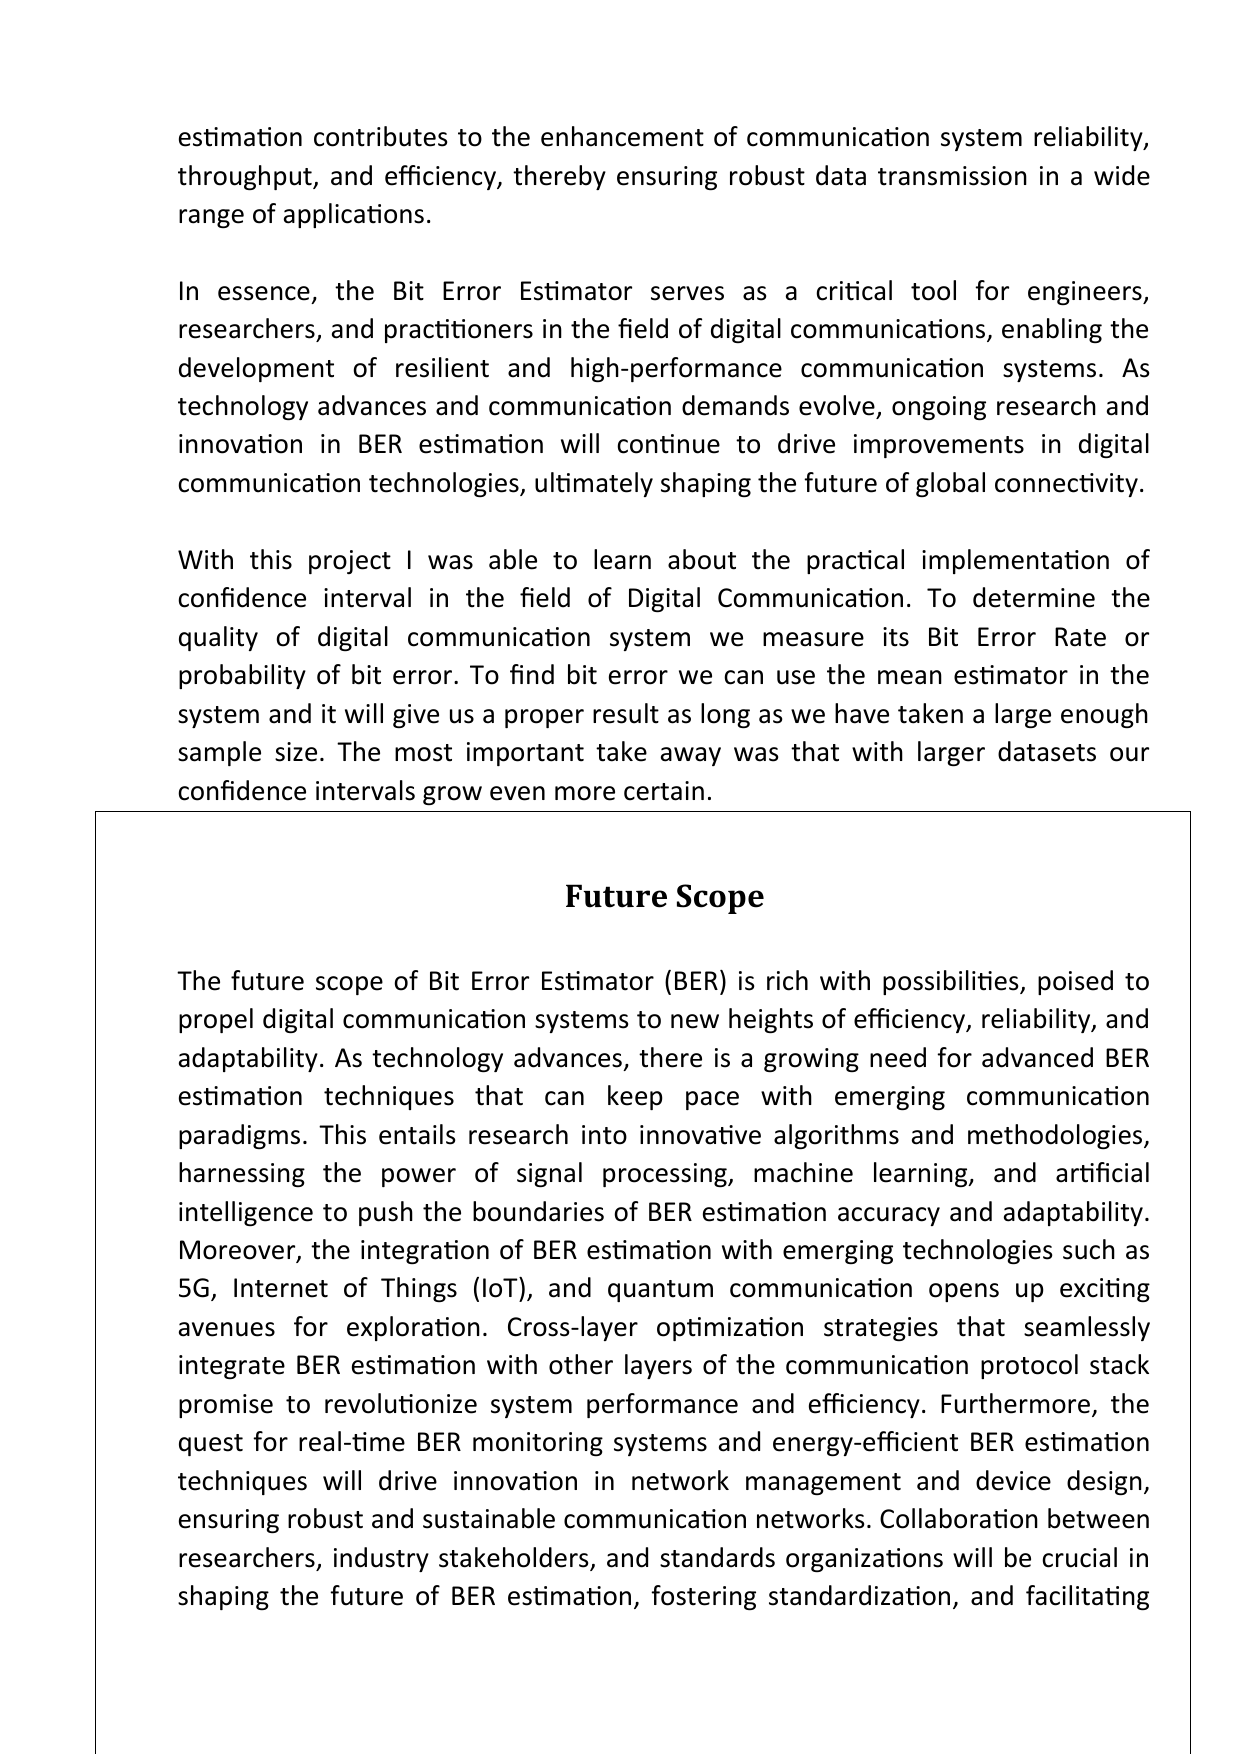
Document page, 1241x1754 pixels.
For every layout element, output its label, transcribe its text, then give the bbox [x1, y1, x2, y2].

text With this project I was able to learn about the practical implementation of confidence interval in the field of Digital Communication. To determine the quality of digital communication system we measure its Bit Error Rate or probability of bit error. To find bit error we can use the mean estimator in the system and it will give us a proper result as long as we have taken a large enough sample size. The most important take away was that with larger datasets our confidence intervals grow even more certain. [177, 541, 1152, 807]
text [177, 962, 1152, 1613]
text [177, 118, 1152, 231]
text Future Scope [177, 876, 1152, 915]
text In essence, the Bit Error Estimator serves as a critical tool for engineers, researchers, and practitioners in the field of digital communications, enabling the development of resilient and high-performance communication systems. As technology advances and communication demands evolve, ongoing research and innovation in BER estimation will continue to drive improvements in digital communication technologies, ultimately shaping the future of global connectivity. [177, 272, 1152, 500]
